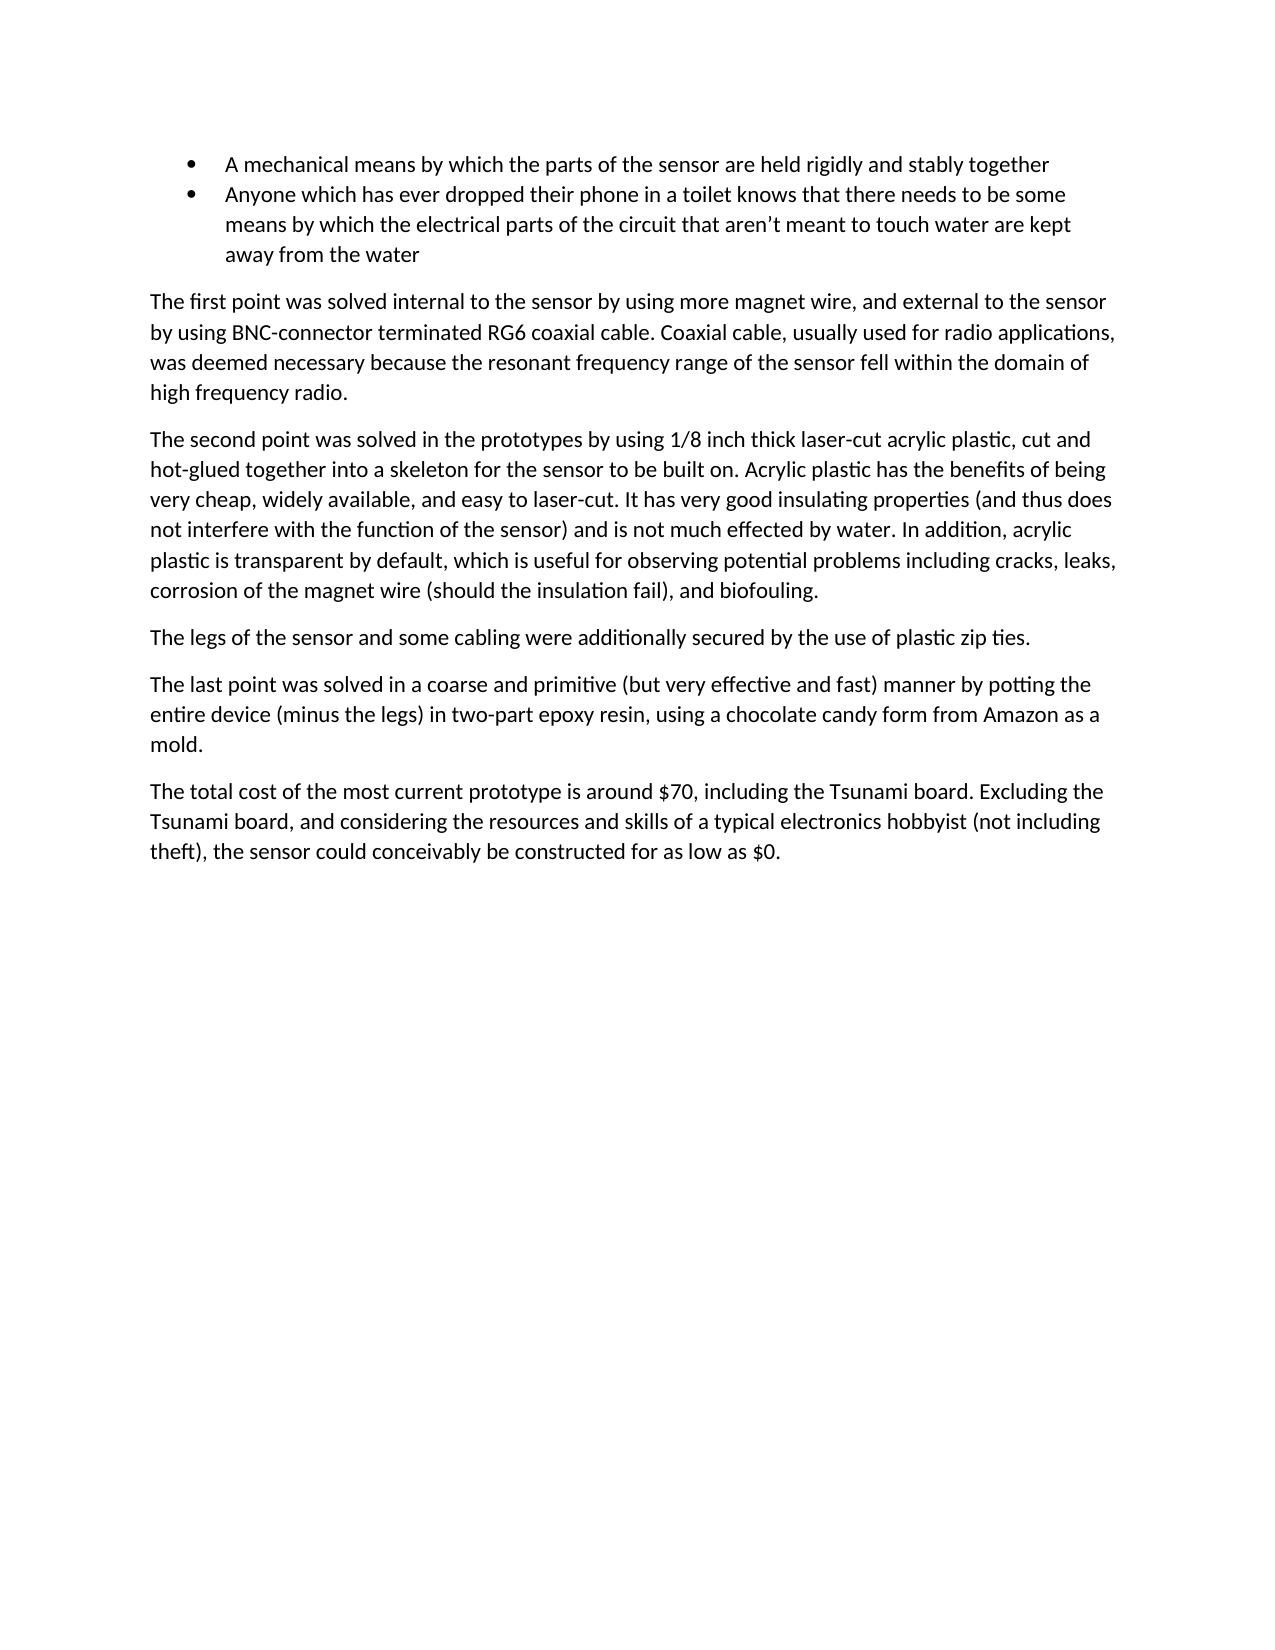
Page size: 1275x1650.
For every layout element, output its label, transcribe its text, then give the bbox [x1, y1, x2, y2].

text The second point was solved in the prototypes by using 1/8 inch thick laser-cut acrylic plastic, cut and hot-glued together into a skeleton for the sensor to be built on. Acrylic plastic has the benefits of being very cheap, widely available, and easy to laser-cut. It has very good insulating properties (and thus does not interfere with the function of the sensor) and is not much effected by water. In addition, acrylic plastic is transparent by default, which is useful for observing potential problems including cracks, leaks, corrosion of the magnet wire (should the insulation fail), and biofouling. [150, 425, 1125, 604]
list Anyone which has ever dropped their phone in a toilet knows that there needs to be some means by which the electrical parts of the circuit that aren’t meant to touch water are kept away from the water [187, 180, 1125, 269]
list A mechanical means by which the parts of the sensor are held rigidly and stably together [187, 150, 1125, 178]
text The total cost of the most current prototype is around $70, including the Tsunami board. Excluding the Tsunami board, and considering the resources and skills of a typical electronics hobbyist (not including theft), the sensor could conceivably be constructed for as low as $0. [150, 777, 1125, 866]
text The last point was solved in a coarse and primitive (but very effective and fast) manner by potting the entire device (minus the legs) in two-part epoxy resin, using a chocolate candy form from Amazon as a mold. [150, 670, 1125, 758]
text The legs of the sensor and some cabling were additionally secured by the use of plastic zip ties. [150, 623, 1125, 651]
text The first point was solved internal to the sensor by using more magnet wire, and external to the sensor by using BNC-connector terminated RG6 coaxial cable. Coaxial cable, usually used for radio applications, was deemed necessary because the resonant frequency range of the sensor fell within the domain of high frequency radio. [150, 287, 1125, 406]
